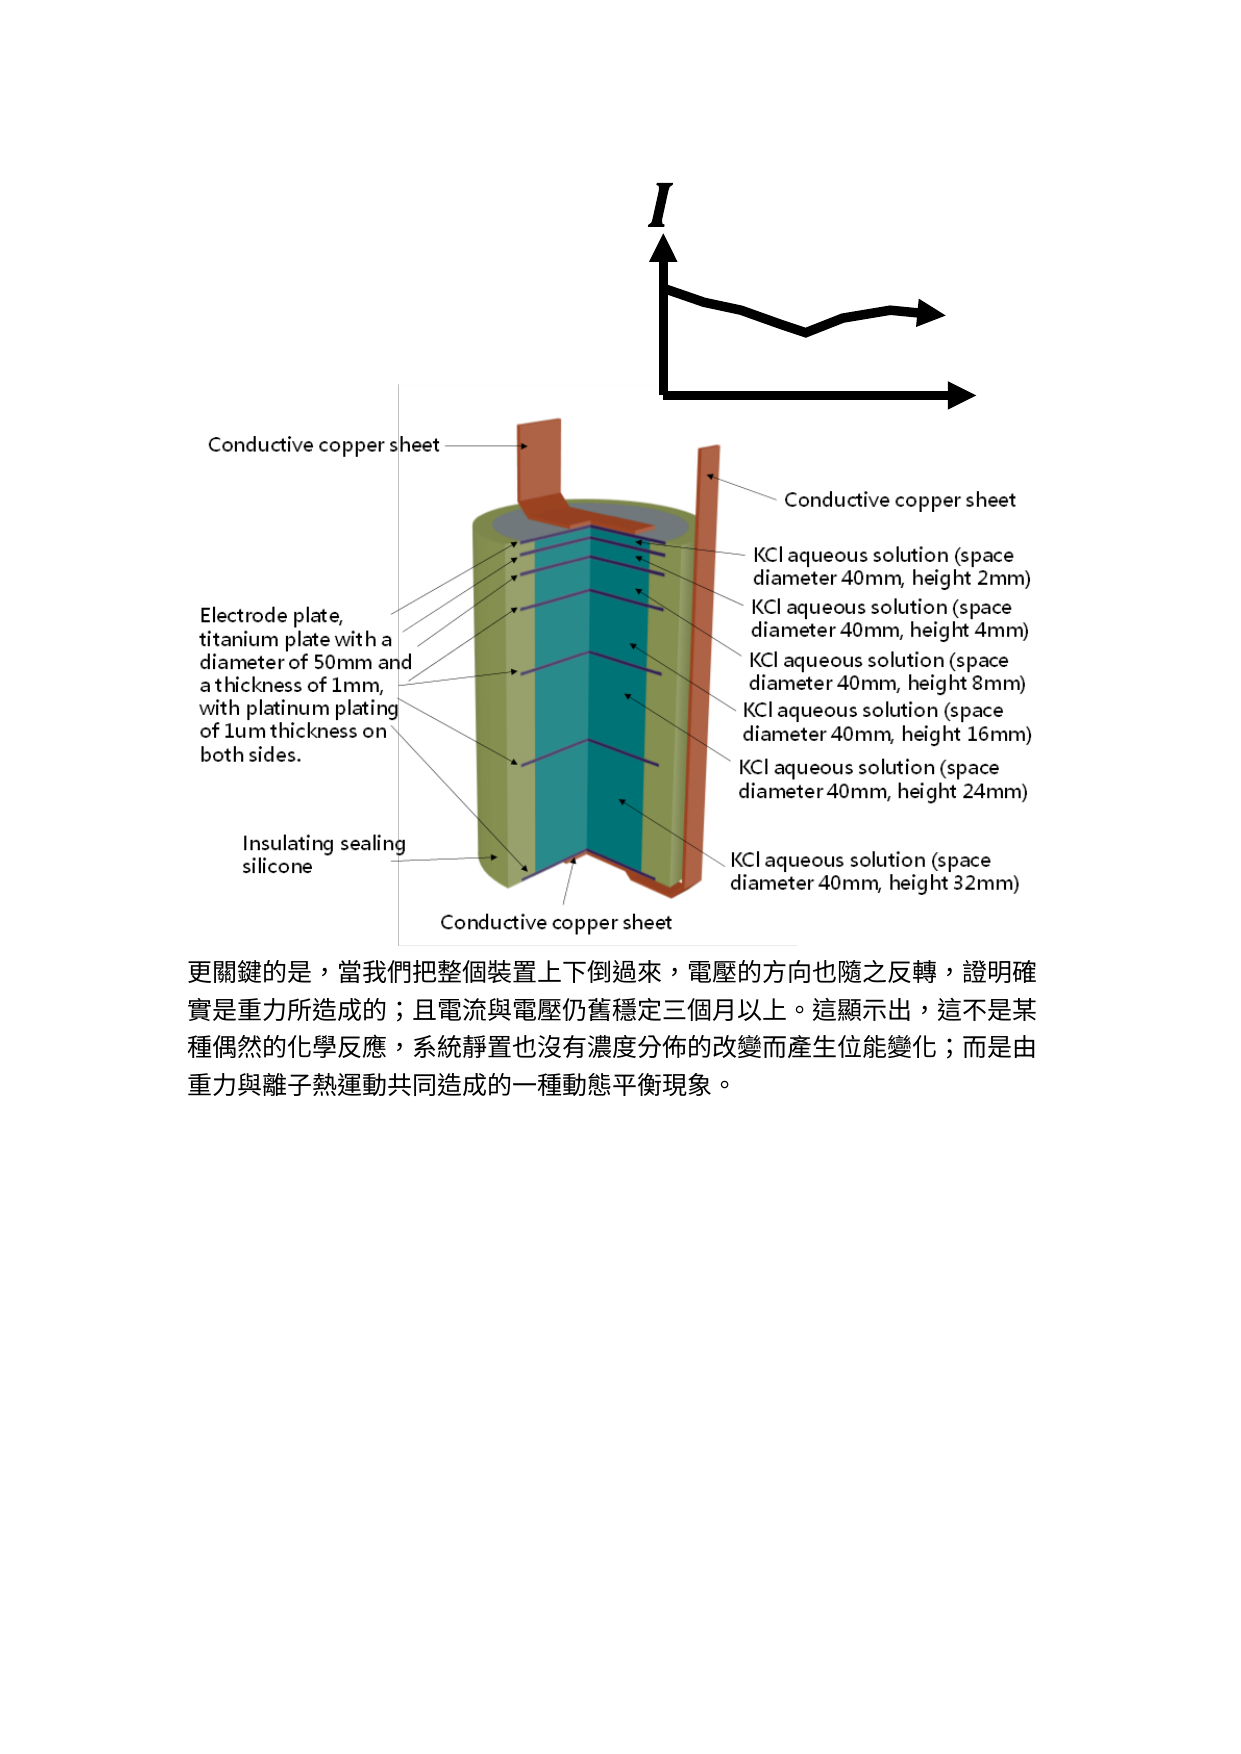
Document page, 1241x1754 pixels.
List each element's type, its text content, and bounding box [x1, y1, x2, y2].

text 更關鍵的是，當我們把整個裝置上下倒過來，電壓的方向也隨之反轉，證明確實是重力所造成的；且電流與電壓仍舊穩定三個月以上。這顯示出，這不是某種偶然的化學反應，系統靜置也沒有濃度分佈的改變而產生位能變化；而是由重力與離子熱運動共同造成的一種動態平衡現象。 [187, 952, 1053, 1102]
